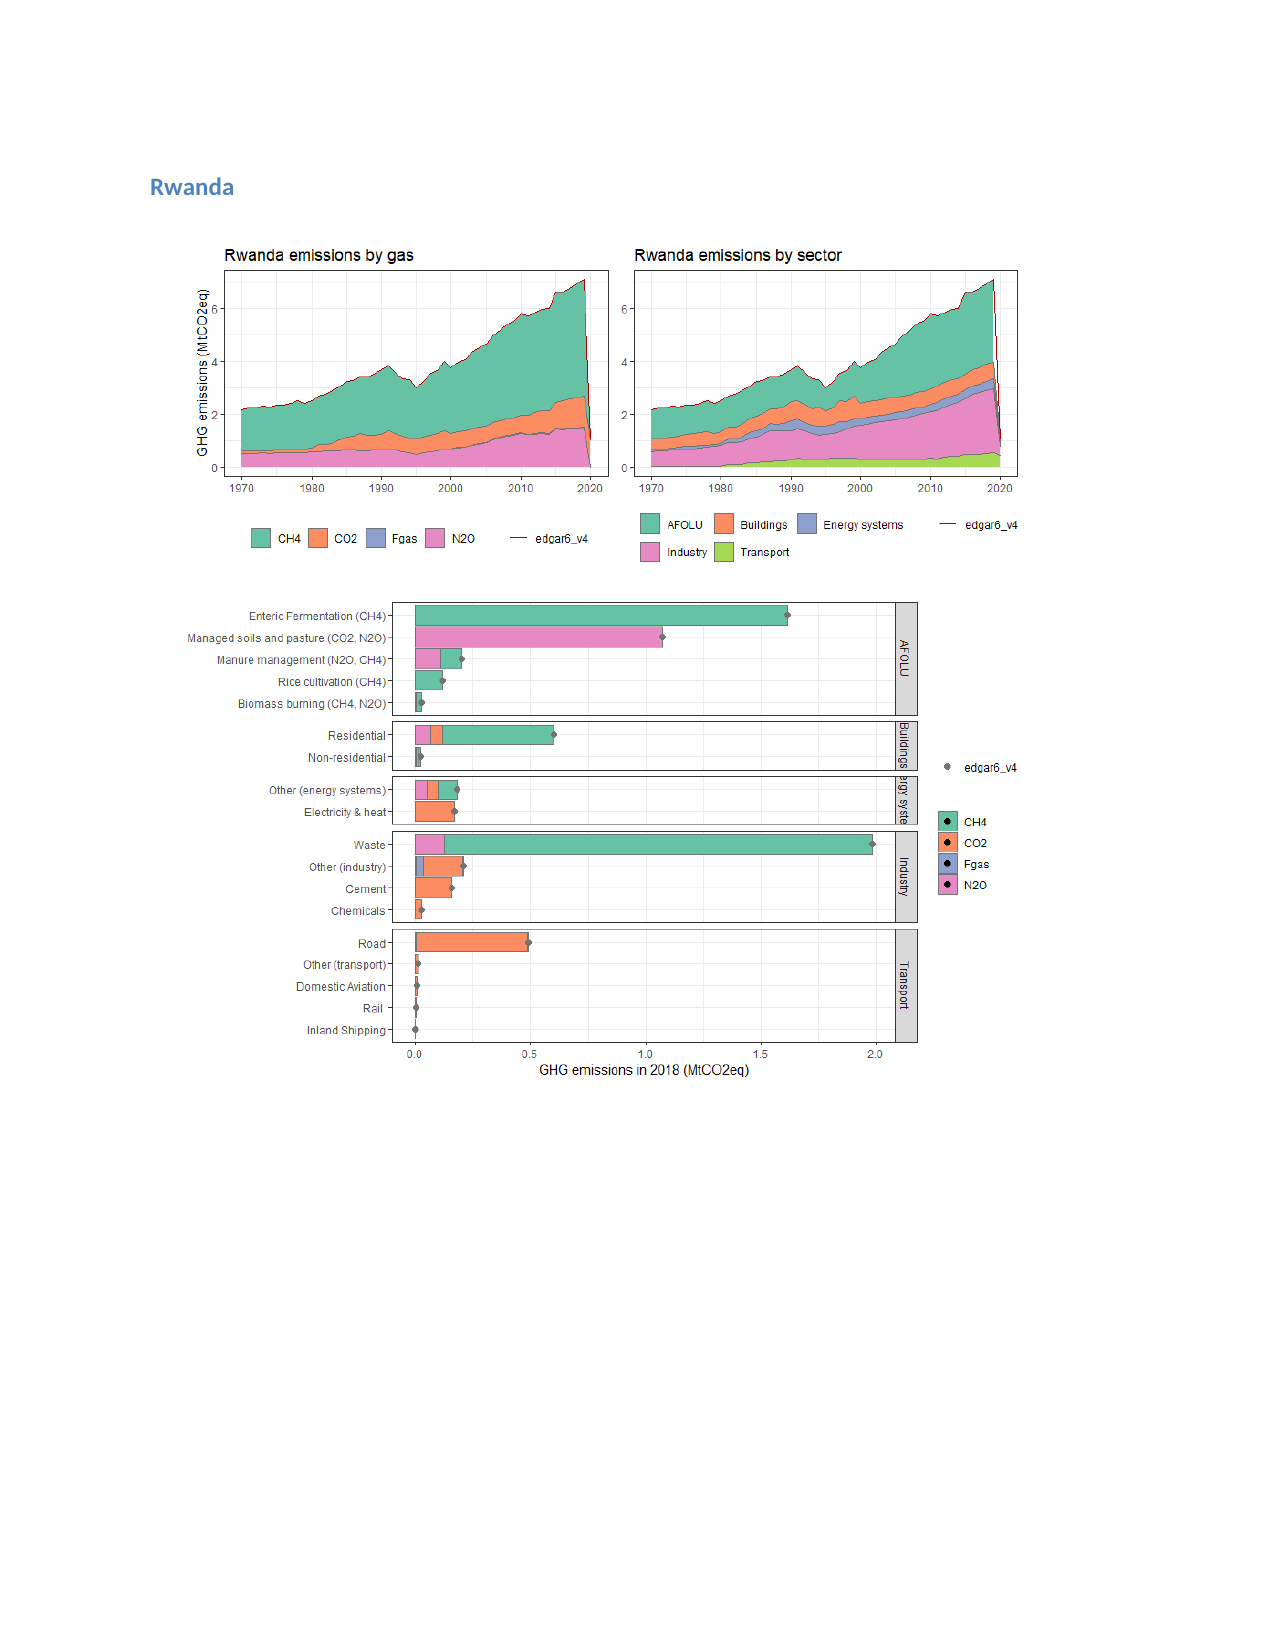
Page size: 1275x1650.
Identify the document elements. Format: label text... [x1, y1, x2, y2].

subtitle Rwanda [150, 171, 1125, 201]
picture [168, 220, 1044, 1096]
